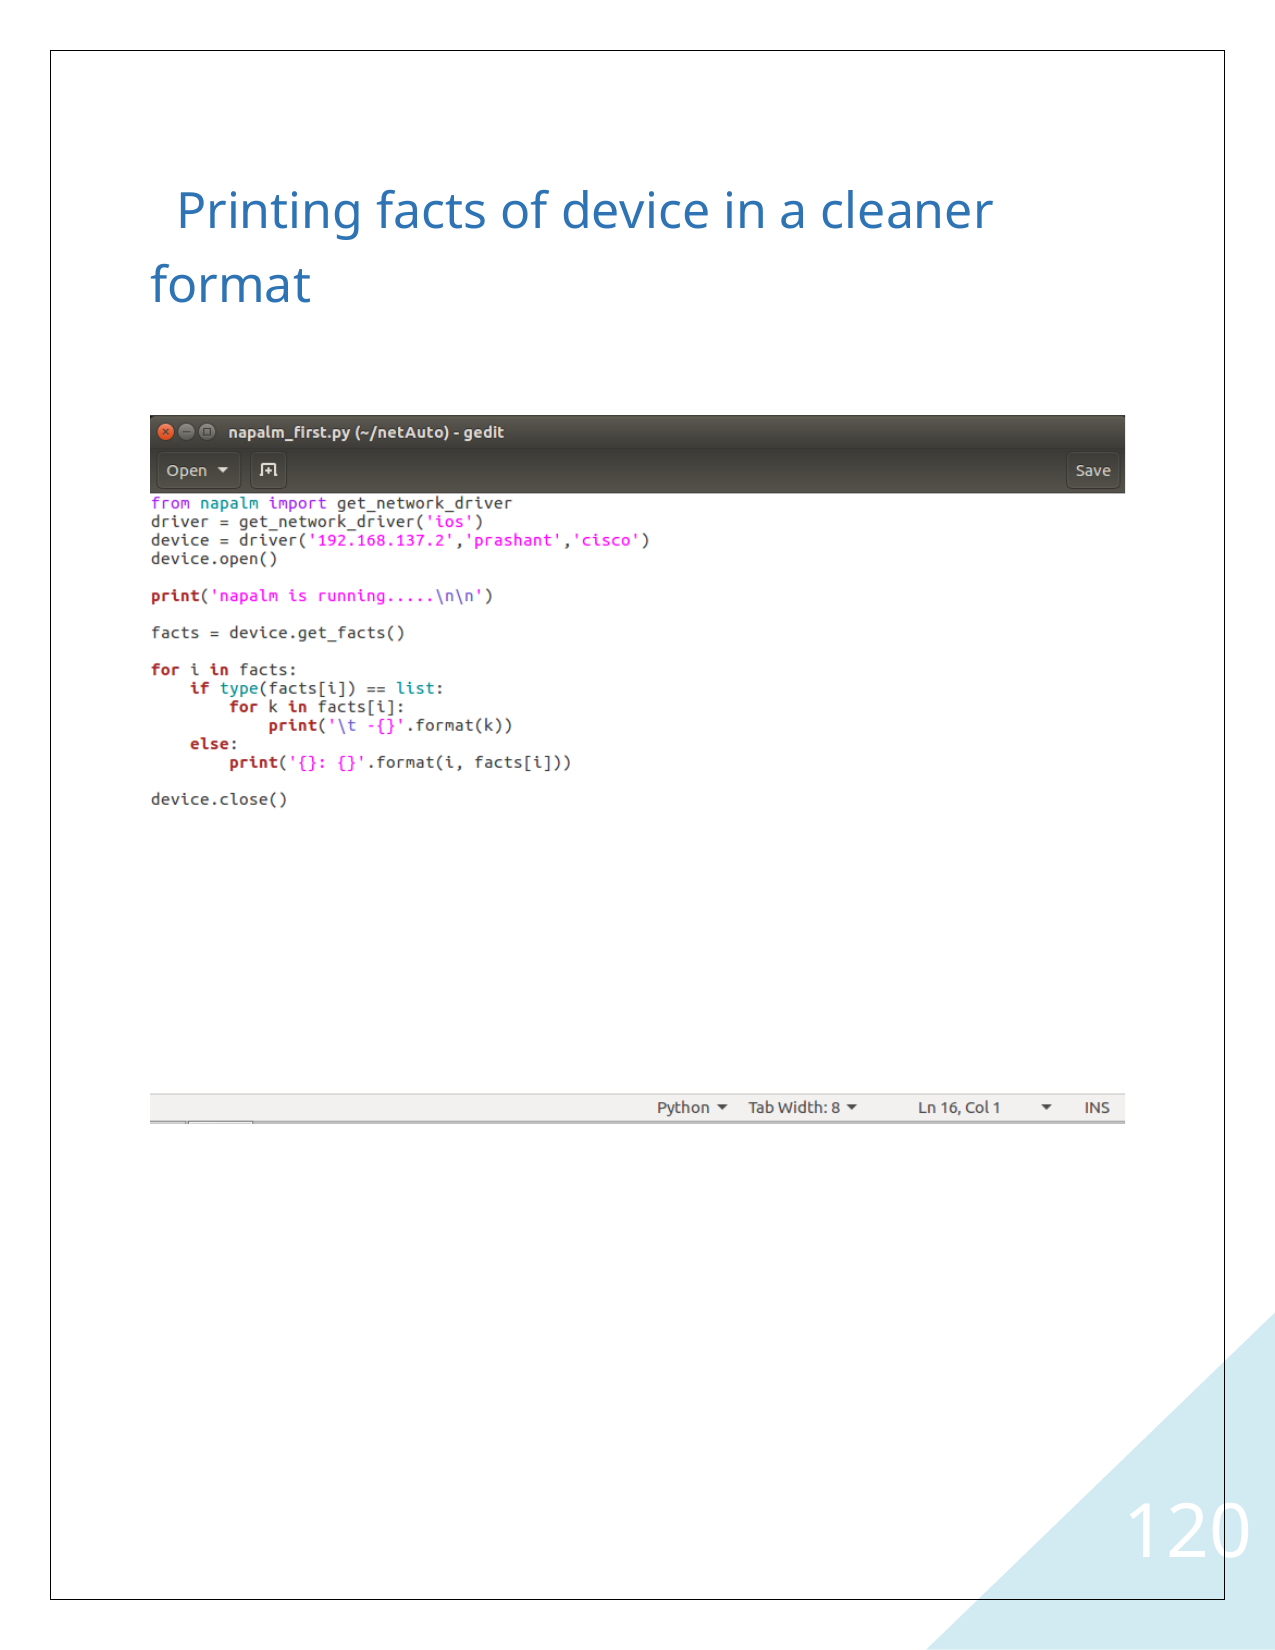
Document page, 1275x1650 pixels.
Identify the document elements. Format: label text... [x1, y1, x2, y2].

picture [150, 415, 1125, 1124]
subtitle Printing facts of device in a cleaner format [150, 175, 1125, 317]
